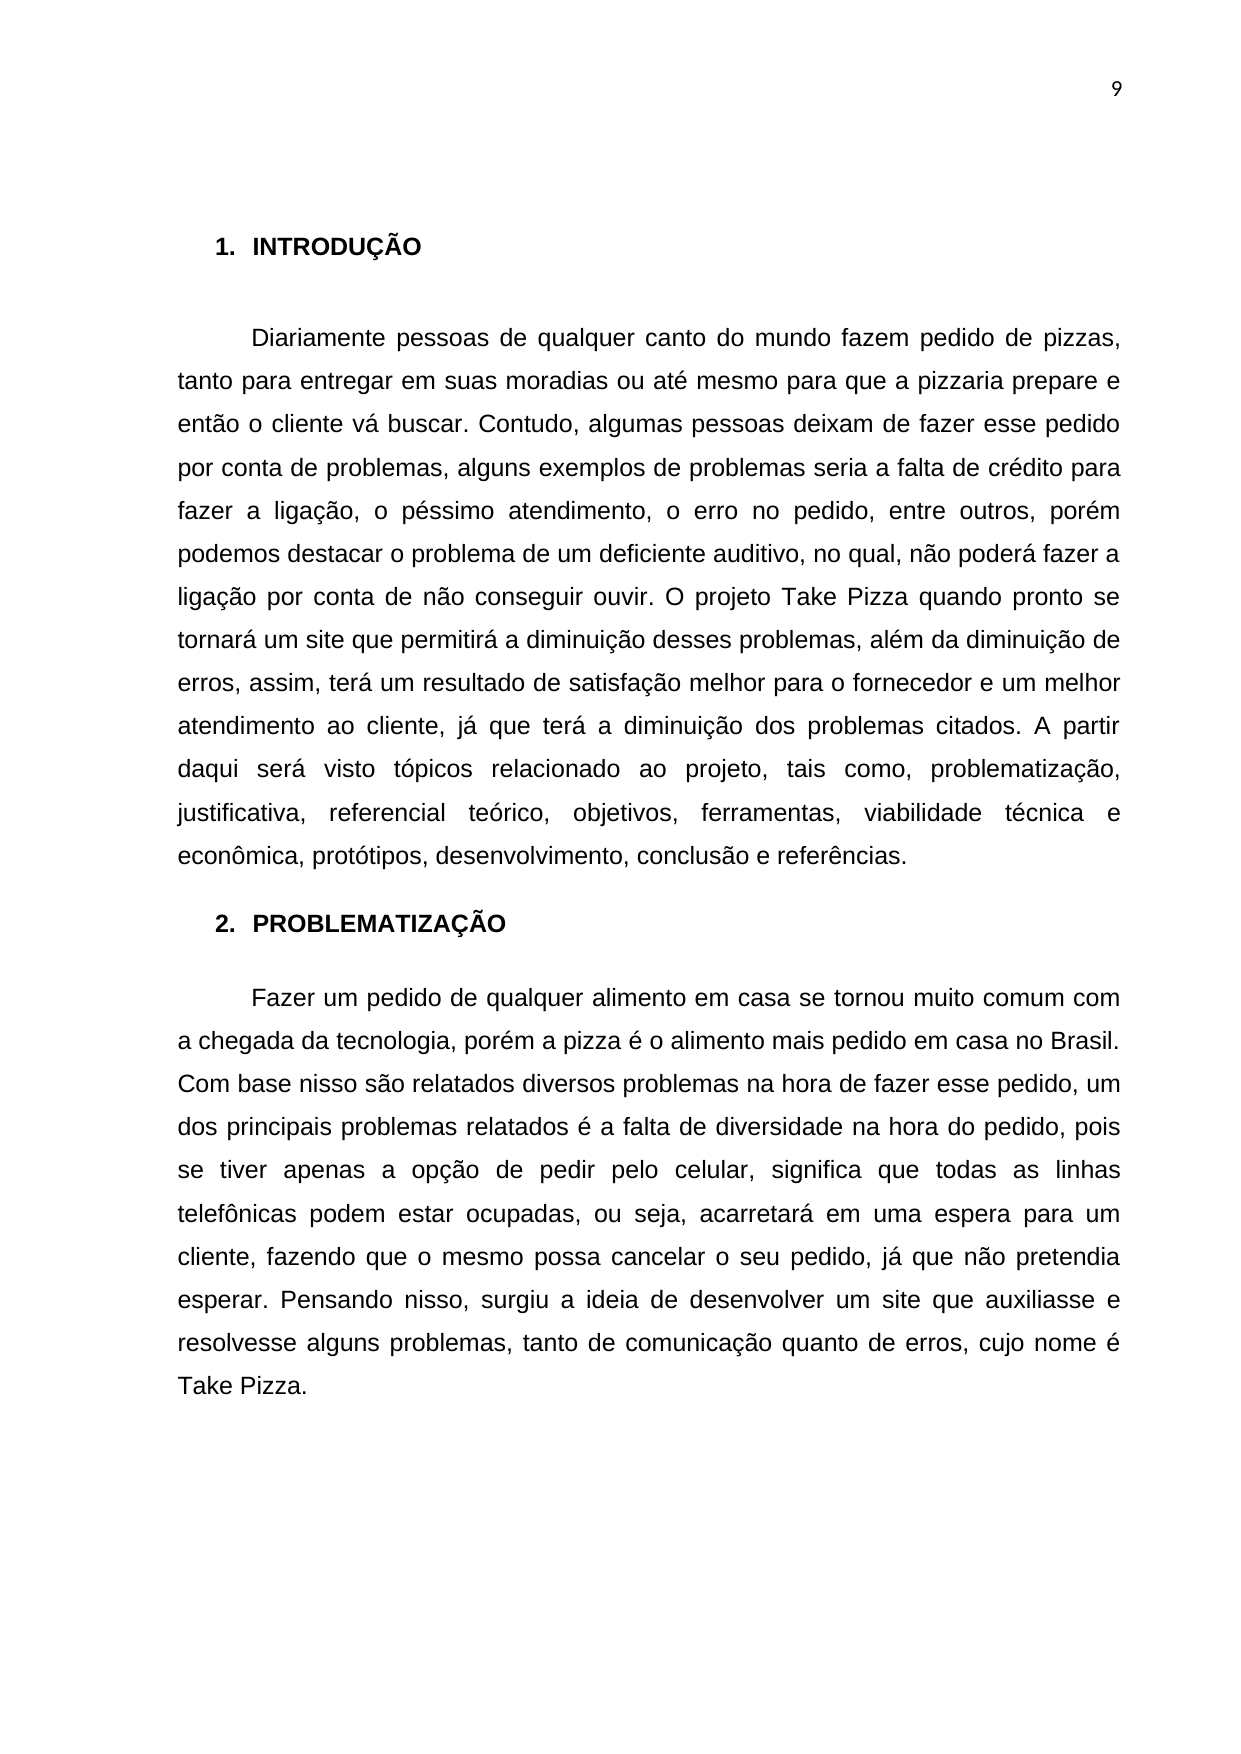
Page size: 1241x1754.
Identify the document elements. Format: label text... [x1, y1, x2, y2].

text Fazer um pedido de qualquer alimento em casa se tornou muito comum com a chegada da tecnologia, porém a pizza é o alimento mais pedido em casa no Brasil. Com base nisso são relatados diversos problemas na hora de fazer esse pedido, um dos principais problemas relatados é a falta de diversidade na hora do pedido, pois se tiver apenas a opção de pedir pelo celular, significa que todas as linhas telefônicas podem estar ocupadas, ou seja, acarretará em uma espera para um cliente, fazendo que o mesmo possa cancelar o seu pedido, já que não pretendia esperar. Pensando nisso, surgiu a ideia de desenvolver um site que auxiliasse e resolvesse alguns problemas, tanto de comunicação quanto de erros, cujo nome é Take Pizza. [177, 983, 1122, 1400]
text PROBLEMATIZAÇÃO [215, 909, 1122, 938]
text INTRODUÇÃO [215, 232, 1122, 261]
text Diariamente pessoas de qualquer canto do mundo fazem pedido de pizzas, tanto para entregar em suas moradias ou até mesmo para que a pizzaria prepare e então o cliente vá buscar. Contudo, algumas pessoas deixam de fazer esse pedido por conta de problemas, alguns exemplos de problemas seria a falta de crédito para fazer a ligação, o péssimo atendimento, o erro no pedido, entre outros, porém podemos destacar o problema de um deficiente auditivo, no qual, não poderá fazer a ligação por conta de não conseguir ouvir. O projeto Take Pizza quando pronto se tornará um site que permitirá a diminuição desses problemas, além da diminuição de erros, assim, terá um resultado de satisfação melhor para o fornecedor e um melhor atendimento ao cliente, já que terá a diminuição dos problemas citados. A partir daqui será visto tópicos relacionado ao projeto, tais como, problematização, justificativa, referencial teórico, objetivos, ferramentas, viabilidade técnica e econômica, protótipos, desenvolvimento, conclusão e referências. [177, 323, 1122, 869]
